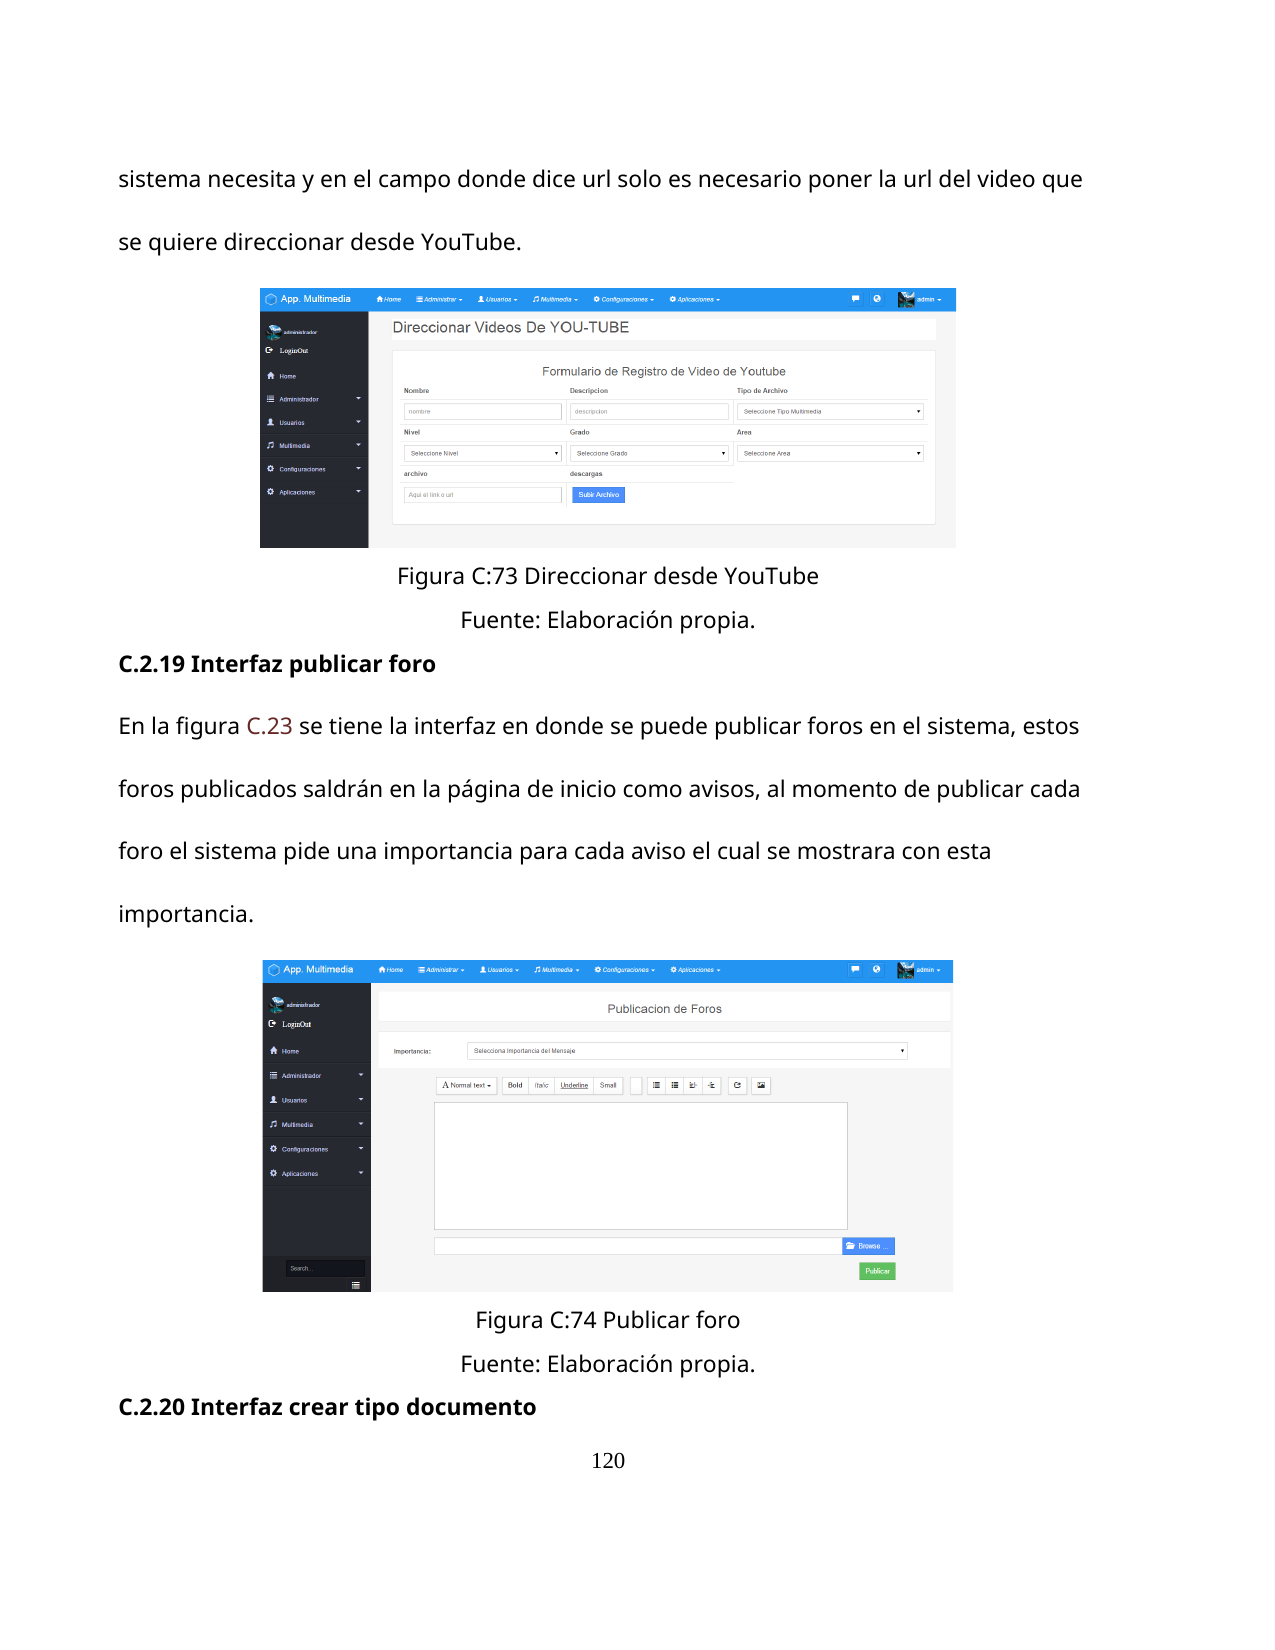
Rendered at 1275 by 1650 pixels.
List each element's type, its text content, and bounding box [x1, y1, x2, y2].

text En la figura C.23 se tiene la interfaz en donde se puede publicar foros en el sistema, estos foros publicados saldrán en la página de inicio como avisos, al momento de publicar cada foro el sistema pide una importancia para cada aviso el cual se mostrara con esta importancia. [118, 710, 1098, 929]
subtitle C.2.20 Interfaz crear tipo documento [118, 1391, 1098, 1422]
subtitle C.2.19 Interfaz publicar foro [118, 647, 1098, 679]
text Fuente: Elaboración propia. [118, 1347, 1098, 1379]
text Fuente: Elaboración propia. [118, 604, 1098, 635]
